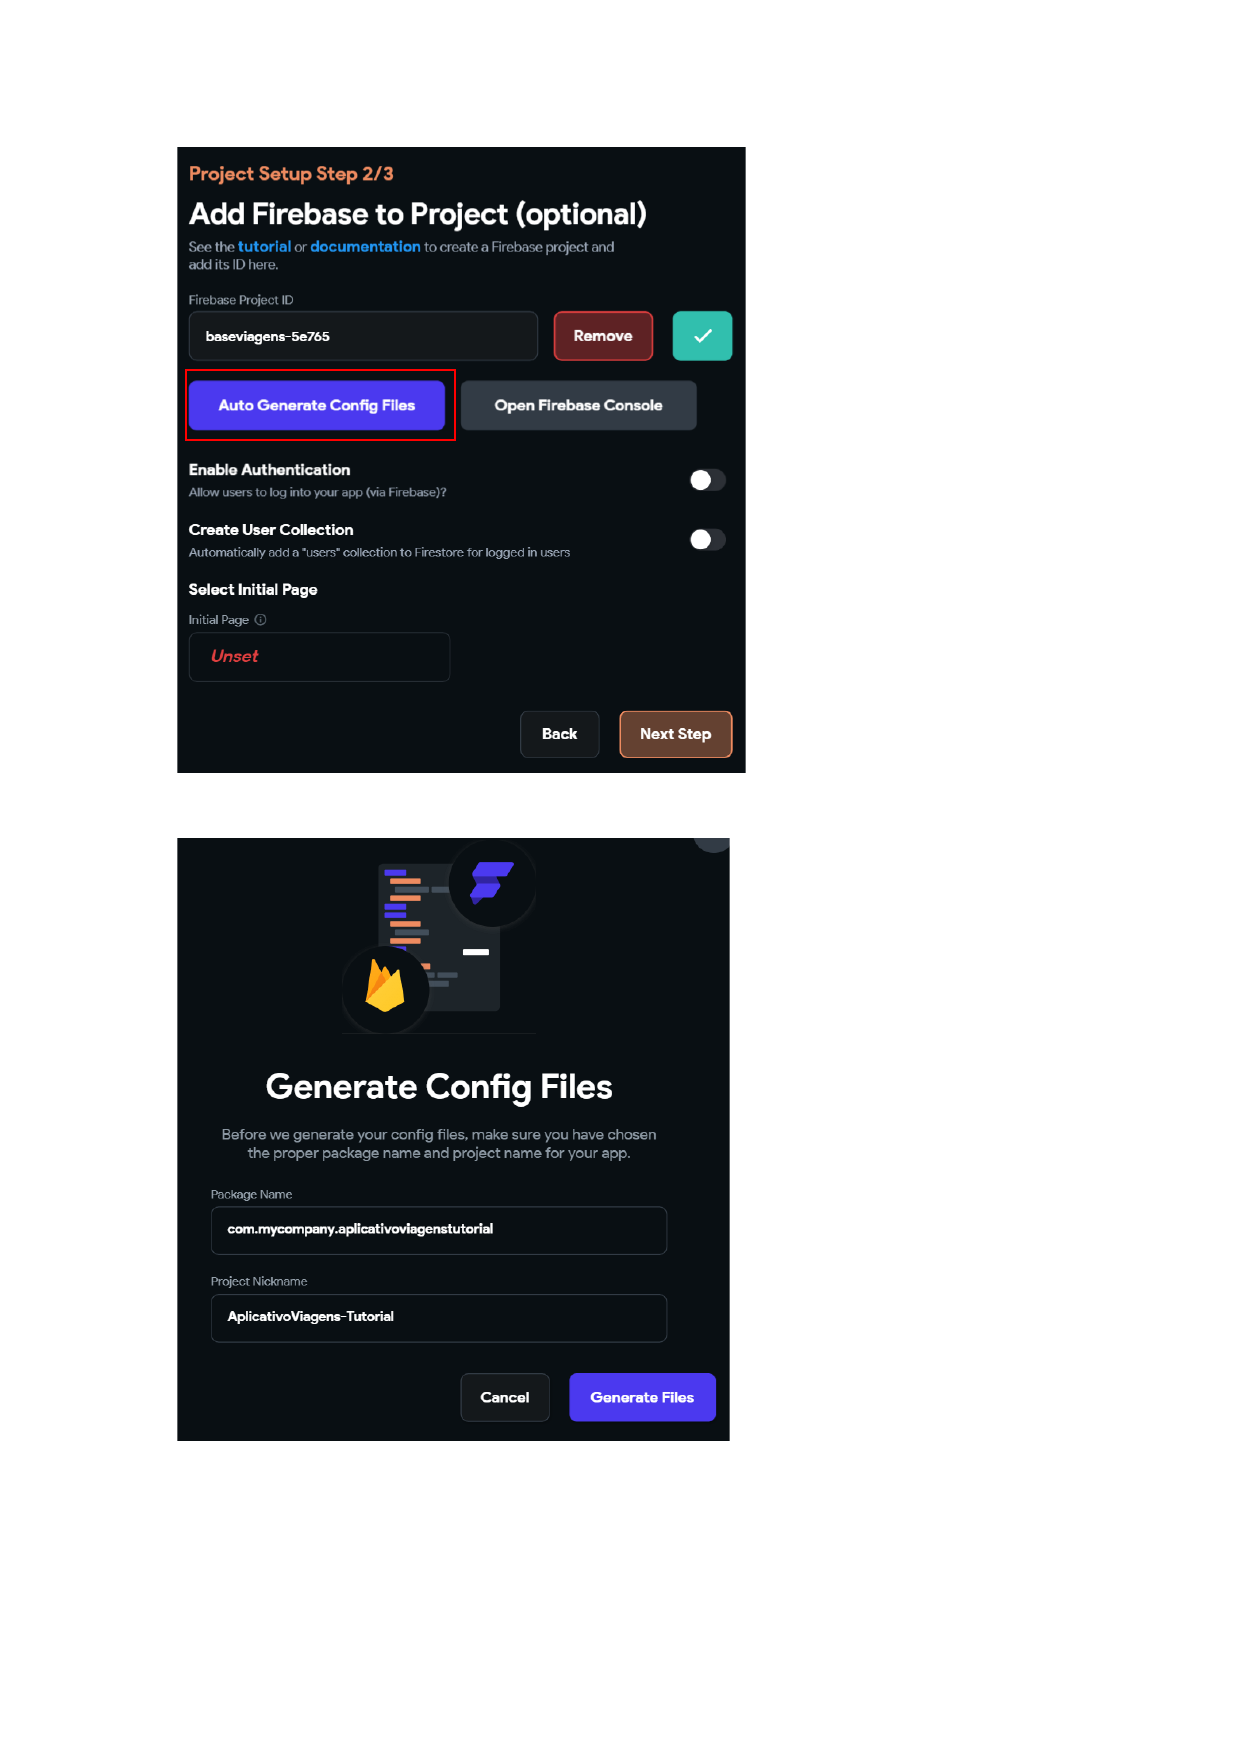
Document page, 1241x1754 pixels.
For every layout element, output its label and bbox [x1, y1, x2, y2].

picture [177, 147, 746, 773]
picture [177, 838, 730, 1441]
